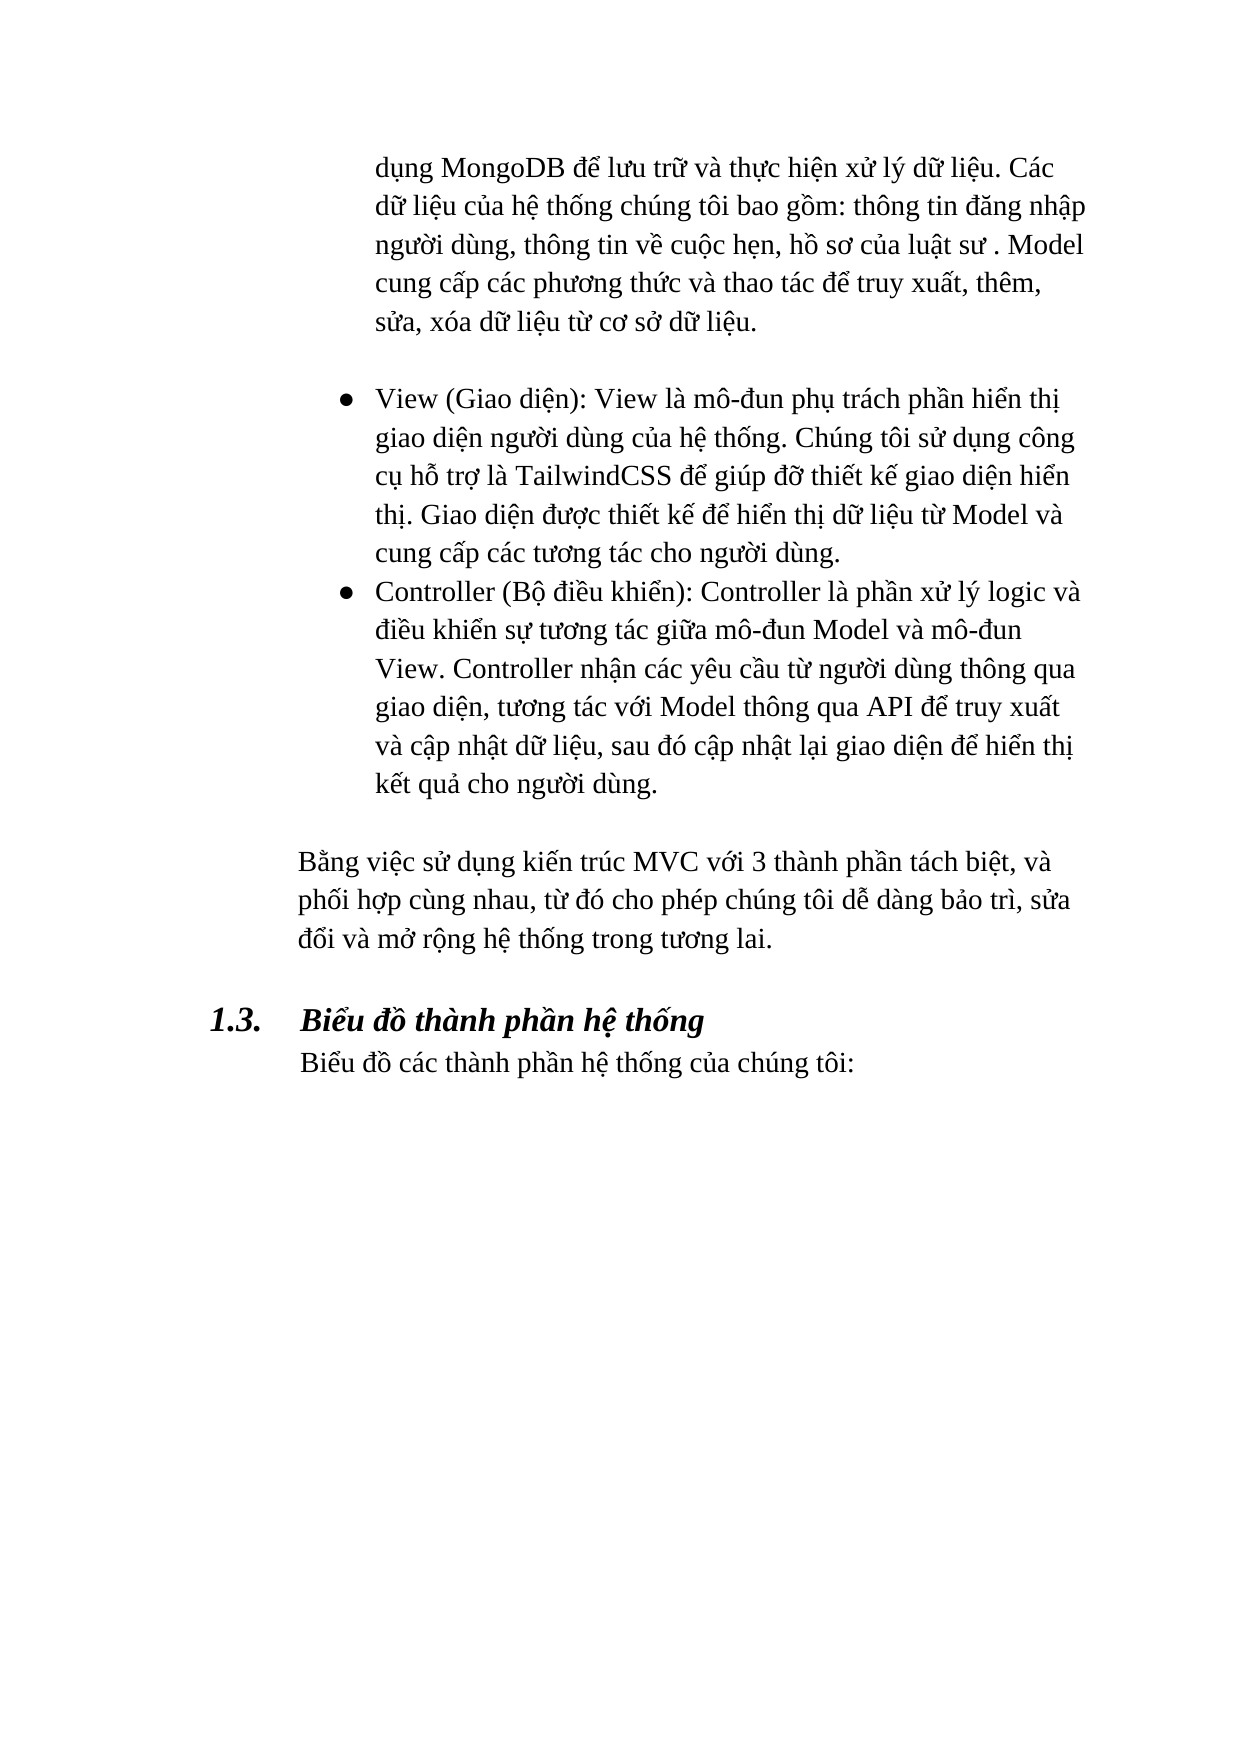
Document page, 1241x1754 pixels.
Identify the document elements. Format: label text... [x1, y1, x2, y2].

text Biểu đồ các thành phần hệ thống của chúng tôi: [300, 1045, 1090, 1078]
subtitle Biểu đồ thành phần hệ thống [262, 998, 1090, 1039]
list View (Giao diện): View là mô-đun phụ trách phần hiển thị giao diện người dùng của hệ thống. Chúng tôi sử dụng công cụ hỗ trợ là TailwindCSS để giúp đỡ thiết kế giao diện hiển thị. Giao diện được thiết kế để hiển thị dữ liệu từ Model và cung cấp các tương tác cho người dùng. [337, 381, 1090, 569]
text Bằng việc sử dụng kiến trúc MVC với 3 thành phần tách biệt, và phối hợp cùng nhau, từ đó cho phép chúng tôi dễ dàng bảo trì, sửa đổi và mở rộng hệ thống trong tương lai. [298, 844, 1090, 954]
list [337, 150, 1090, 338]
list Controller (Bộ điều khiển): Controller là phần xử lý logic và điều khiển sự tương tác giữa mô-đun Model và mô-đun View. Controller nhận các yêu cầu từ người dùng thông qua giao diện, tương tác với Model thông qua API để truy xuất và cập nhật dữ liệu, sau đó cập nhật lại giao diện để hiển thị kết quả cho người dùng. [337, 574, 1090, 800]
